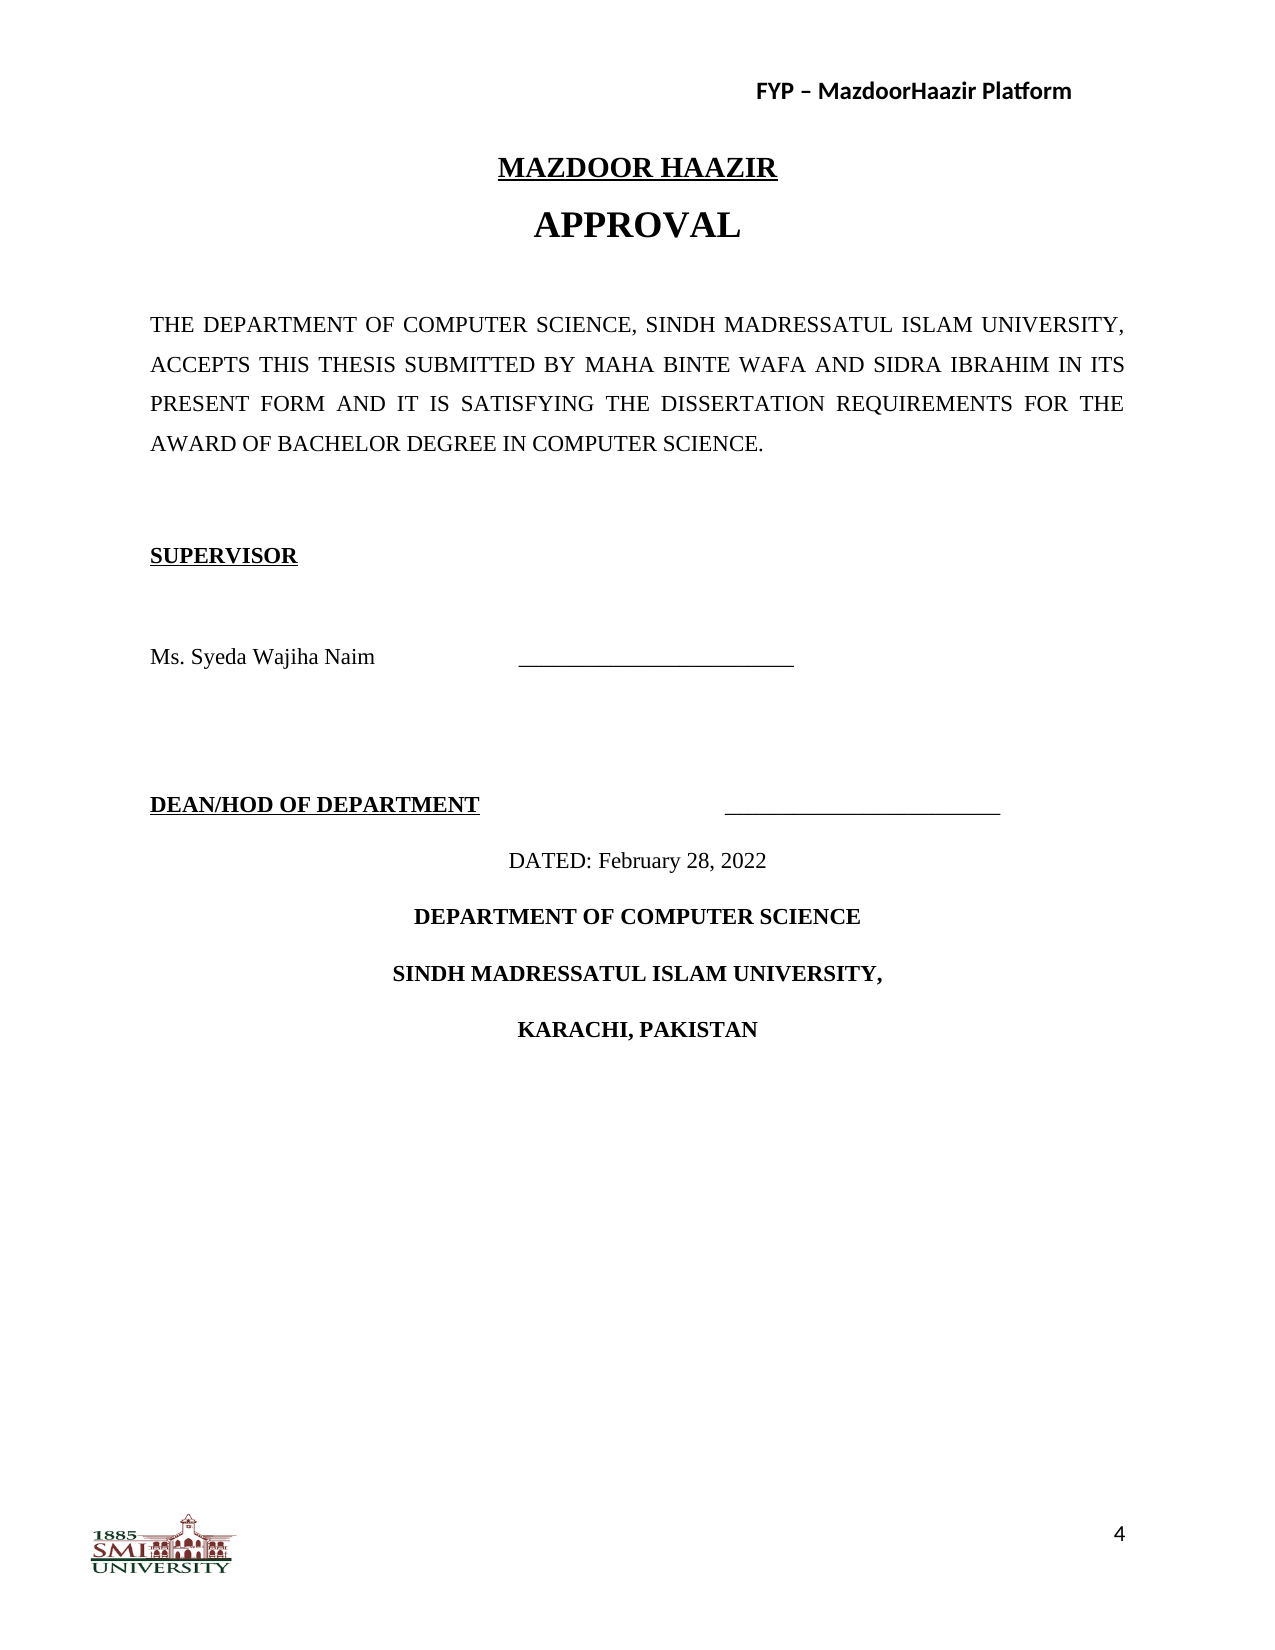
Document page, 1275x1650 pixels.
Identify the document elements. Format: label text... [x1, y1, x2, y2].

text Ms. Syeda Wajiha Naim ________________________ [150, 643, 1125, 669]
picture [89, 1498, 239, 1588]
text THE DEPARTMENT OF COMPUTER SCIENCE, SINDH MADRESSATUL ISLAM UNIVERSITY, ACCEPTS THIS THESIS SUBMITTED BY MAHA BINTE WAFA AND SIDRA IBRAHIM IN ITS PRESENT FORM AND IT IS SATISFYING THE DISSERTATION REQUIREMENTS FOR THE AWARD OF BACHELOR DEGREE IN COMPUTER SCIENCE. [150, 311, 1125, 456]
text SUPERVISOR [150, 542, 1125, 568]
text DEPARTMENT OF COMPUTER SCIENCE [150, 903, 1125, 930]
text DATED: February 28, 2022 [150, 847, 1125, 874]
text DEAN/HOD OF DEPARTMENT ________________________ [150, 791, 1125, 817]
text SINDH MADRESSATUL ISLAM UNIVERSITY, [150, 959, 1125, 986]
text APPROVAL [150, 203, 1125, 246]
text MAZDOOR HAAZIR [150, 150, 1125, 183]
text KARACHI, PAKISTAN [150, 1016, 1125, 1042]
